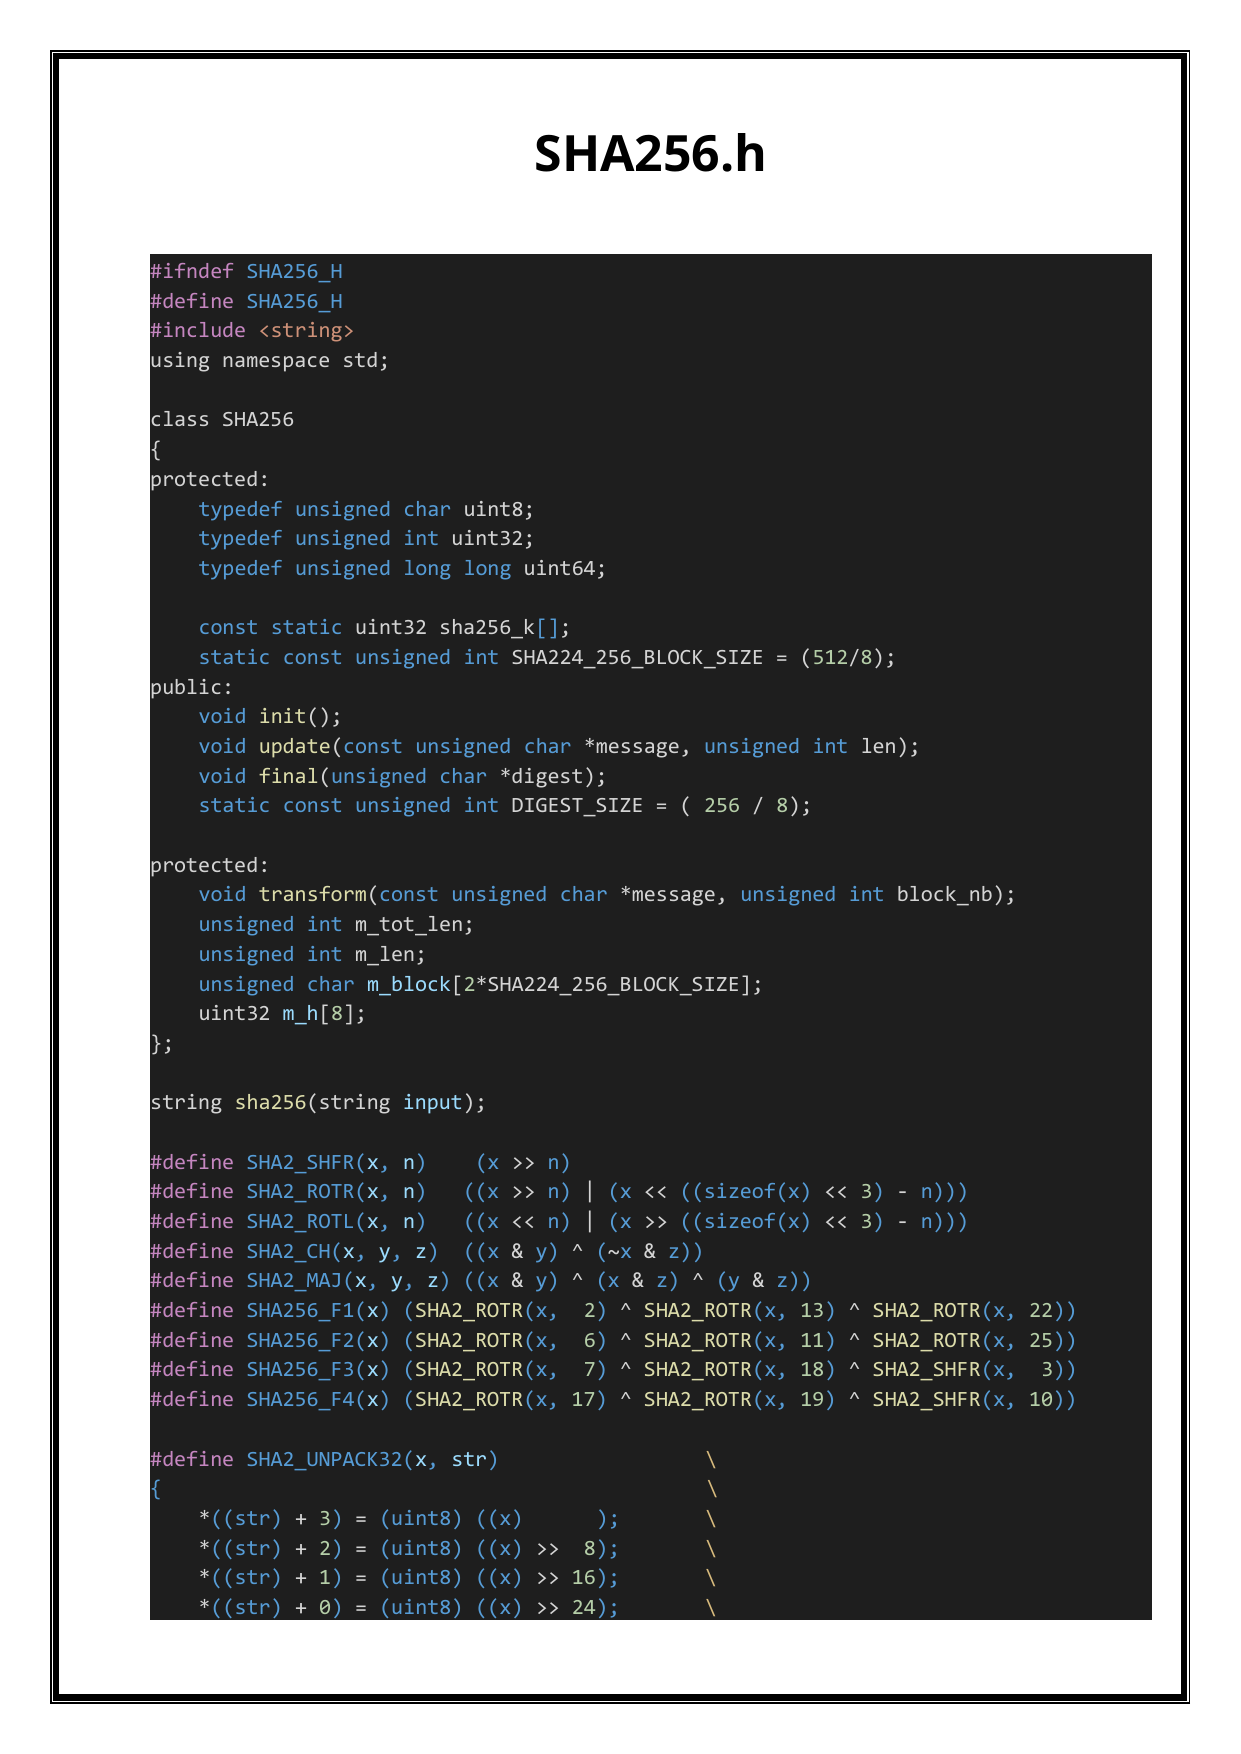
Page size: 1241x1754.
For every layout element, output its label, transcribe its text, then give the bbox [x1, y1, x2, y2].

text protected: [150, 848, 1152, 878]
text protected: [150, 462, 1152, 492]
text void init(); [150, 700, 1152, 729]
text typedef unsigned int uint32; [150, 522, 1152, 551]
text static const unsigned int DIGEST_SIZE = ( 256 / 8); [150, 789, 1152, 818]
text unsigned int m_tot_len; [150, 907, 1152, 937]
text { [150, 432, 1152, 462]
text void update(const unsigned char *message, unsigned int len); [150, 729, 1152, 759]
text static const unsigned int SHA224_256_BLOCK_SIZE = (512/8); [150, 640, 1152, 670]
text #define SHA2_UNPACK32(x, str) \ [150, 1442, 1152, 1472]
text void transform(const unsigned char *message, unsigned int block_nb); [150, 878, 1152, 907]
text class SHA256 [150, 403, 1152, 432]
text SHA256.h [150, 118, 1152, 186]
text { \ [150, 1472, 1152, 1501]
text #include <string> [150, 314, 1152, 343]
text #define SHA256_F2(x) (SHA2_ROTR(x, 6) ^ SHA2_ROTR(x, 11) ^ SHA2_ROTR(x, 25)) [150, 1323, 1152, 1353]
text *((str) + 0) = (uint8) ((x) >> 24); \ [150, 1590, 1152, 1620]
text #define SHA2_ROTR(x, n) ((x >> n) | (x << ((sizeof(x) << 3) - n))) [150, 1175, 1152, 1204]
text }; [150, 1026, 1152, 1056]
text #define SHA256_F1(x) (SHA2_ROTR(x, 2) ^ SHA2_ROTR(x, 13) ^ SHA2_ROTR(x, 22)) [150, 1293, 1152, 1323]
text unsigned int m_len; [150, 937, 1152, 967]
text typedef unsigned char uint8; [150, 492, 1152, 522]
text unsigned char m_block[2*SHA224_256_BLOCK_SIZE]; [150, 967, 1152, 997]
text public: [150, 670, 1152, 700]
text #define SHA2_MAJ(x, y, z) ((x & y) ^ (x & z) ^ (y & z)) [150, 1264, 1152, 1293]
text #define SHA2_SHFR(x, n) (x >> n) [150, 1145, 1152, 1175]
text void final(unsigned char *digest); [150, 759, 1152, 789]
text *((str) + 1) = (uint8) ((x) >> 16); \ [150, 1561, 1152, 1590]
text #define SHA2_CH(x, y, z) ((x & y) ^ (~x & z)) [150, 1234, 1152, 1264]
text uint32 m_h[8]; [150, 997, 1152, 1026]
text string sha256(string input); [150, 1086, 1152, 1115]
text const static uint32 sha256_k[]; [150, 611, 1152, 640]
text #define SHA256_H [150, 284, 1152, 314]
text using namespace std; [150, 343, 1152, 373]
text #ifndef SHA256_H [150, 254, 1152, 284]
text #define SHA2_ROTL(x, n) ((x << n) | (x >> ((sizeof(x) << 3) - n))) [150, 1204, 1152, 1234]
text #define SHA256_F3(x) (SHA2_ROTR(x, 7) ^ SHA2_ROTR(x, 18) ^ SHA2_SHFR(x, 3)) [150, 1353, 1152, 1382]
text typedef unsigned long long uint64; [150, 551, 1152, 581]
text *((str) + 2) = (uint8) ((x) >> 8); \ [150, 1531, 1152, 1561]
text *((str) + 3) = (uint8) ((x) ); \ [150, 1501, 1152, 1531]
text #define SHA256_F4(x) (SHA2_ROTR(x, 17) ^ SHA2_ROTR(x, 19) ^ SHA2_SHFR(x, 10)) [150, 1382, 1152, 1412]
